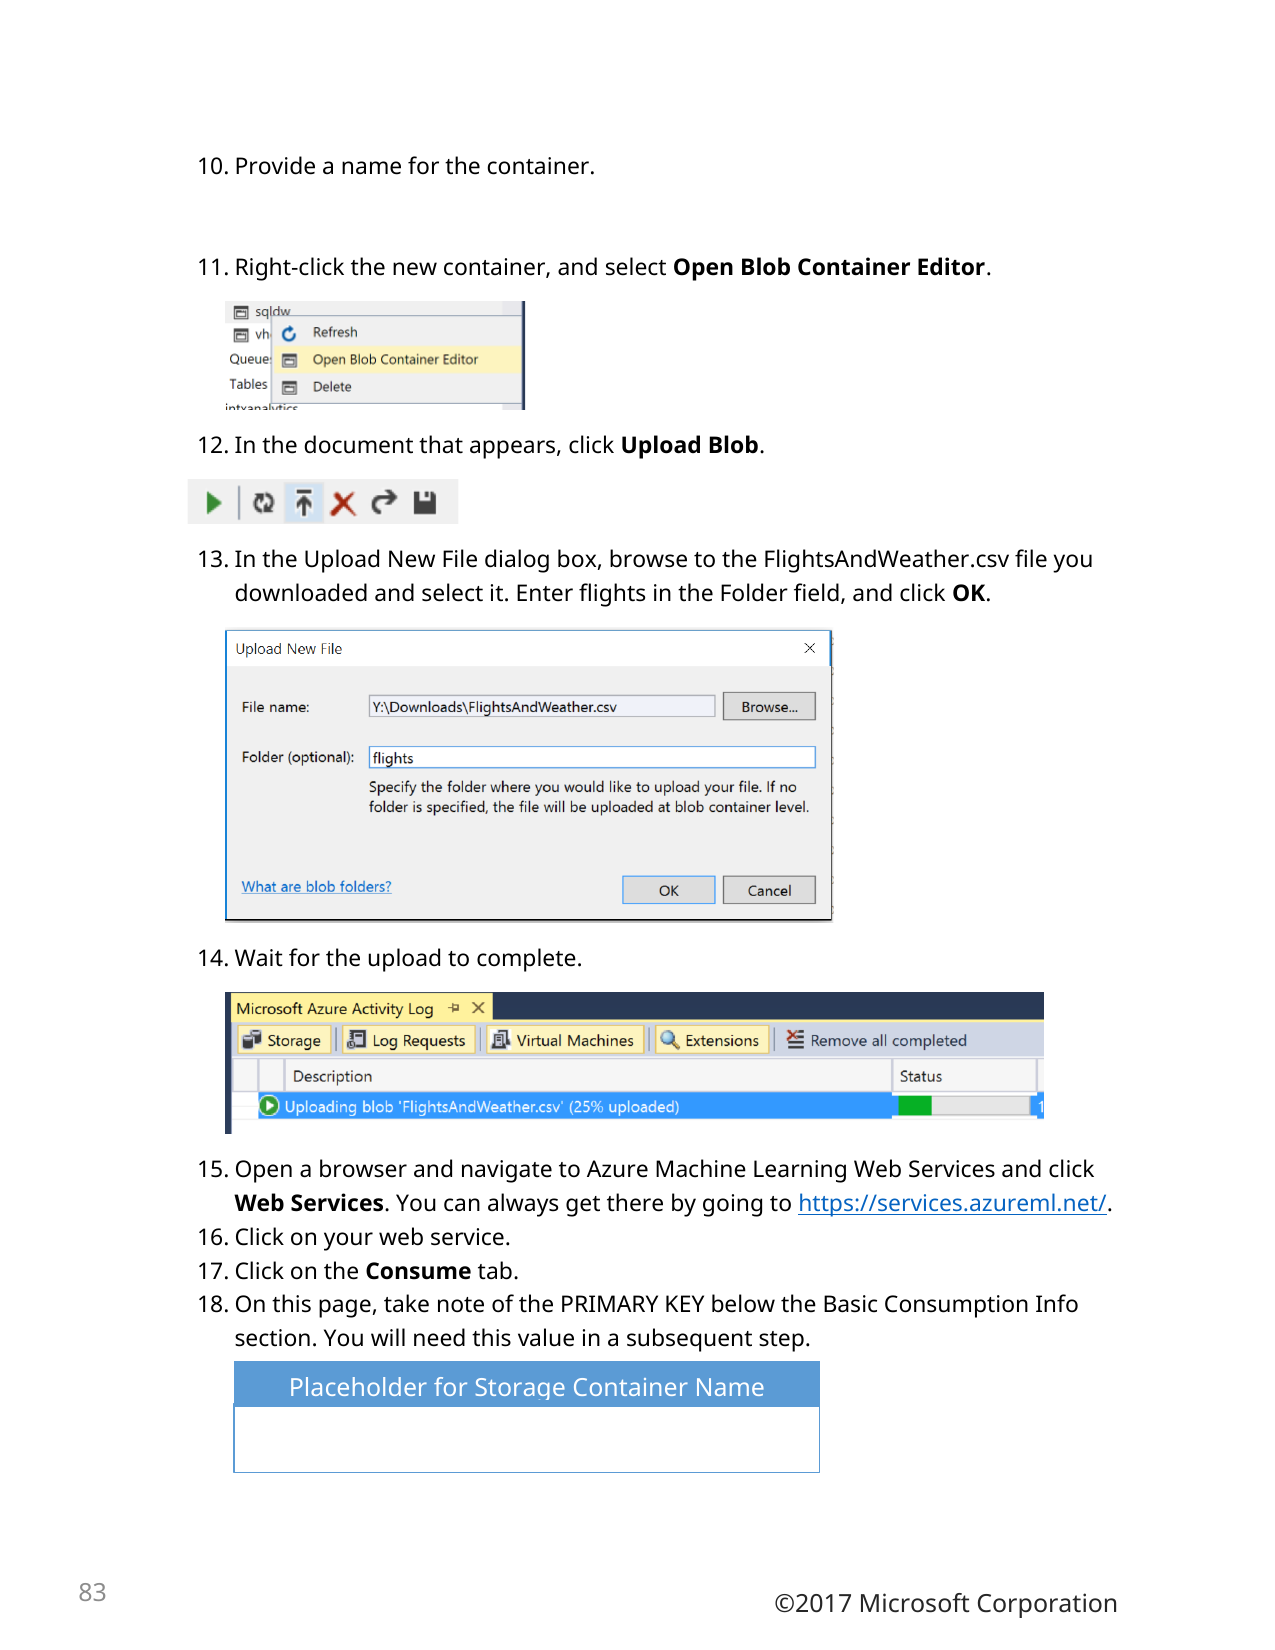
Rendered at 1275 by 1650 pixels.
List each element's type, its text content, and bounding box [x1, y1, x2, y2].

list On this page, take note of the PRIMARY KEY below the Basic Consumption Info section. You will need this value in a subsequent step. [197, 1288, 1125, 1353]
list Provide a name for the container. [197, 150, 1125, 249]
list In the Upload New File dialog box, browse to the FlightsAndWeather.csv file you downloaded and select it. Enter flights in the Folder field, and click OK. [197, 543, 1125, 608]
list Right-click the new container, and select Open Blob Container Editor. [197, 251, 1125, 282]
picture [225, 992, 1044, 1134]
list In the document that appears, click Upload Blob. [197, 429, 1125, 461]
picture [187, 479, 459, 524]
picture [225, 627, 834, 923]
list Open a browser and navigate to Azure Machine Learning Web Services and click Web Services. You can always get there by going to https://services.azureml.net/. [197, 1153, 1125, 1218]
list Click on your web service. [197, 1221, 1125, 1252]
list Click on the Consume tab. [197, 1255, 1125, 1286]
list Wait for the upload to complete. [197, 942, 1125, 973]
picture [225, 301, 525, 410]
